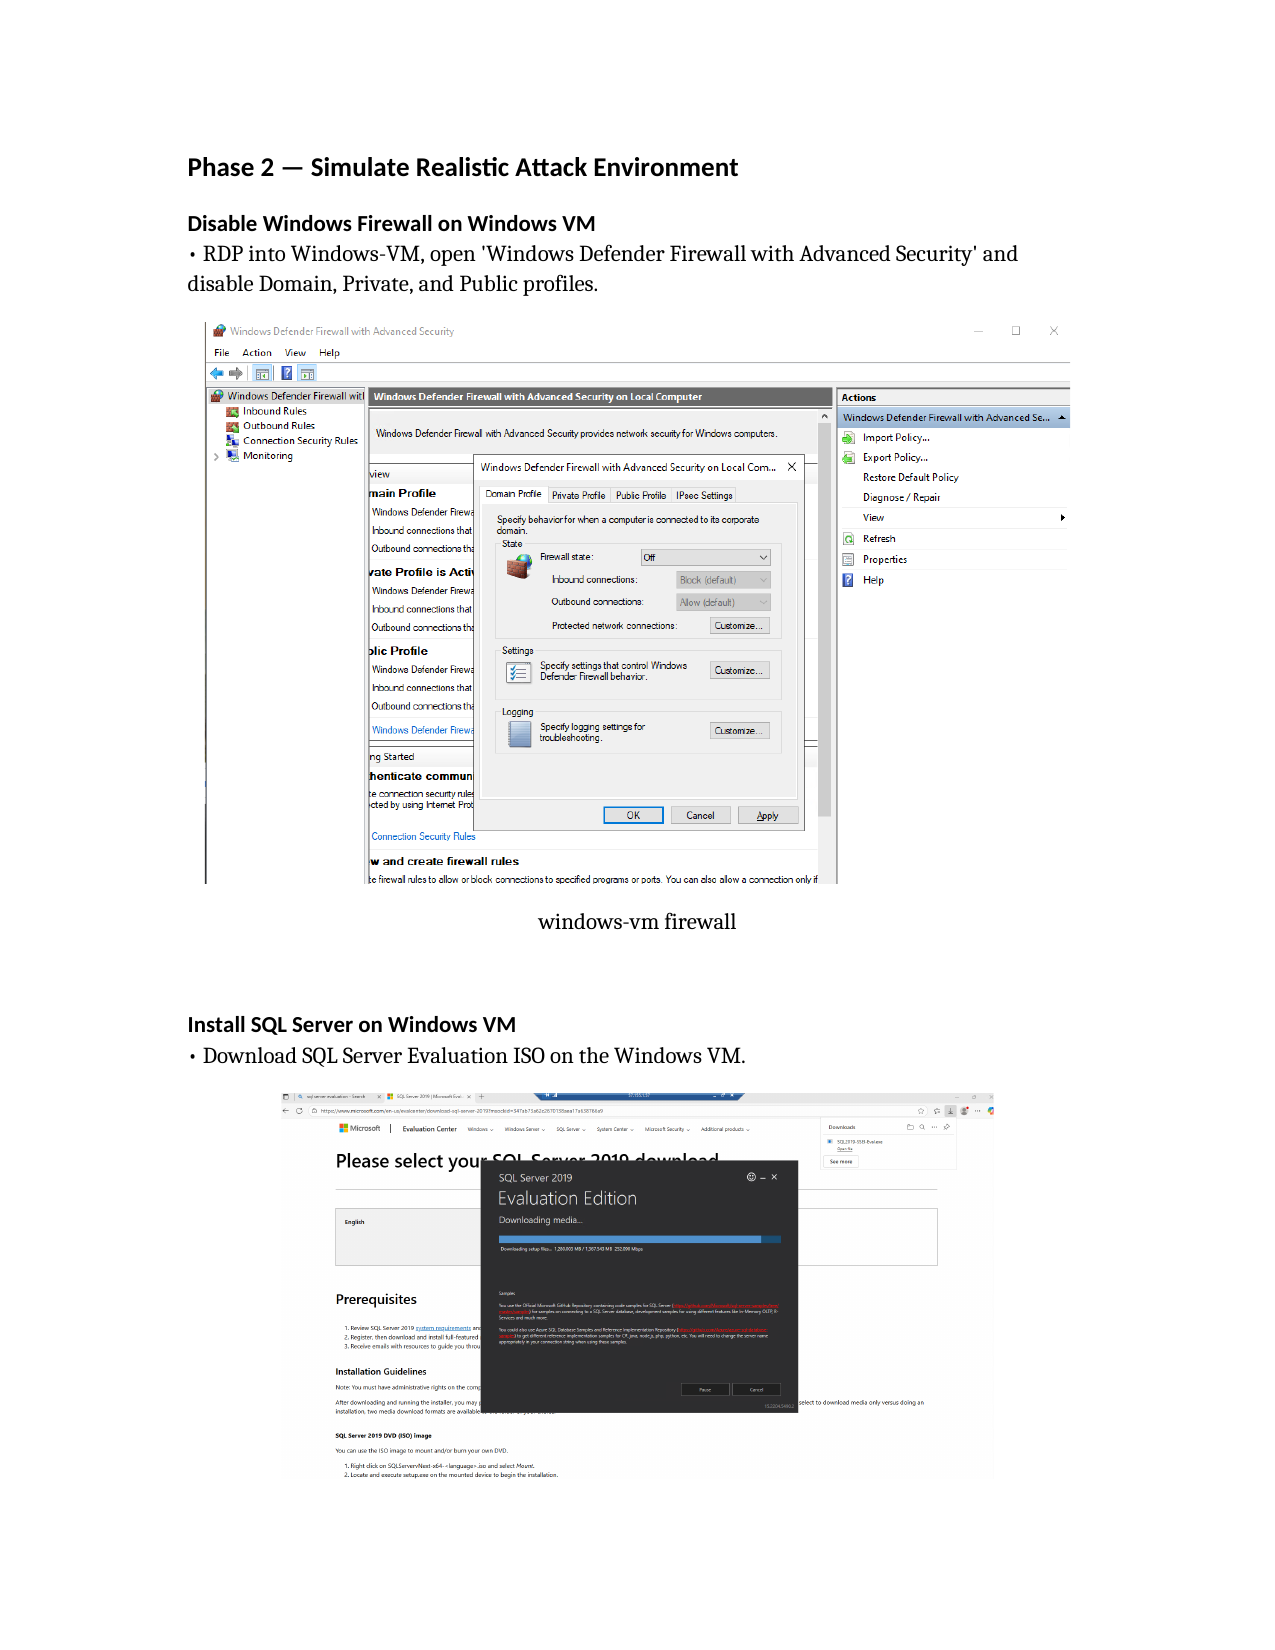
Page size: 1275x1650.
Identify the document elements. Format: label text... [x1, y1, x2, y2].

subtitle Install SQL Server on Windows VM [187, 1011, 1087, 1039]
subtitle Disable Windows Firewall on Windows VM [187, 209, 1087, 237]
picture [281, 1093, 994, 1479]
text • Download SQL Server Evaluation ISO on the Windows VM. [187, 1043, 1087, 1069]
picture [204, 322, 1071, 884]
subtitle Phase 2 — Simulate Realistic Attack Environment [187, 150, 1087, 183]
text windows-vm firewall [187, 908, 1087, 935]
text • RDP into Windows-VM, open 'Windows Defender Firewall with Advanced Security' and disable Domain, Private, and Public profiles. [187, 241, 1087, 297]
